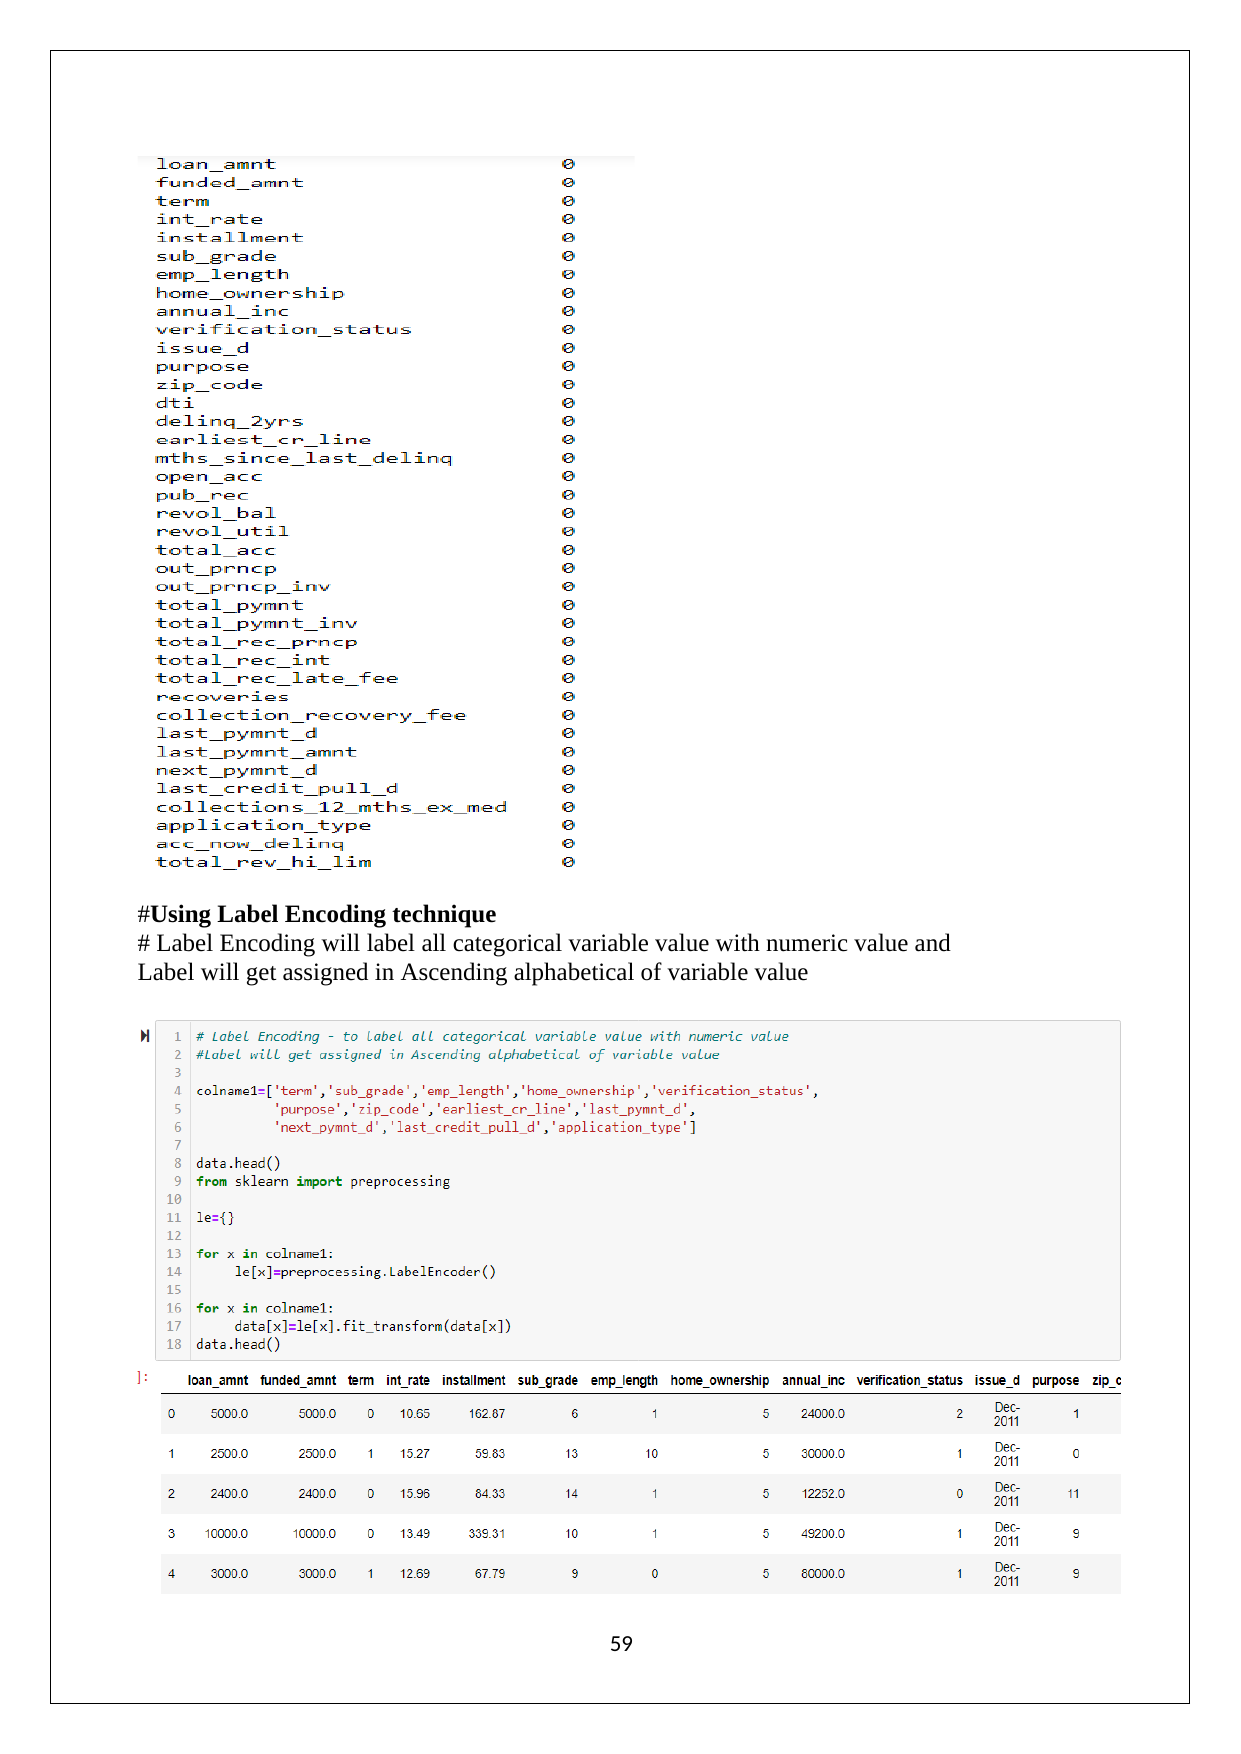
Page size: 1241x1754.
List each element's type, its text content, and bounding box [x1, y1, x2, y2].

picture [137, 156, 635, 871]
picture [137, 1014, 1134, 1631]
text #Using Label Encoding technique [137, 899, 1012, 928]
text # Label Encoding will label all categorical variable value with numeric value and Label will get assigned in Ascending alphabetical of variable value [137, 928, 1012, 985]
